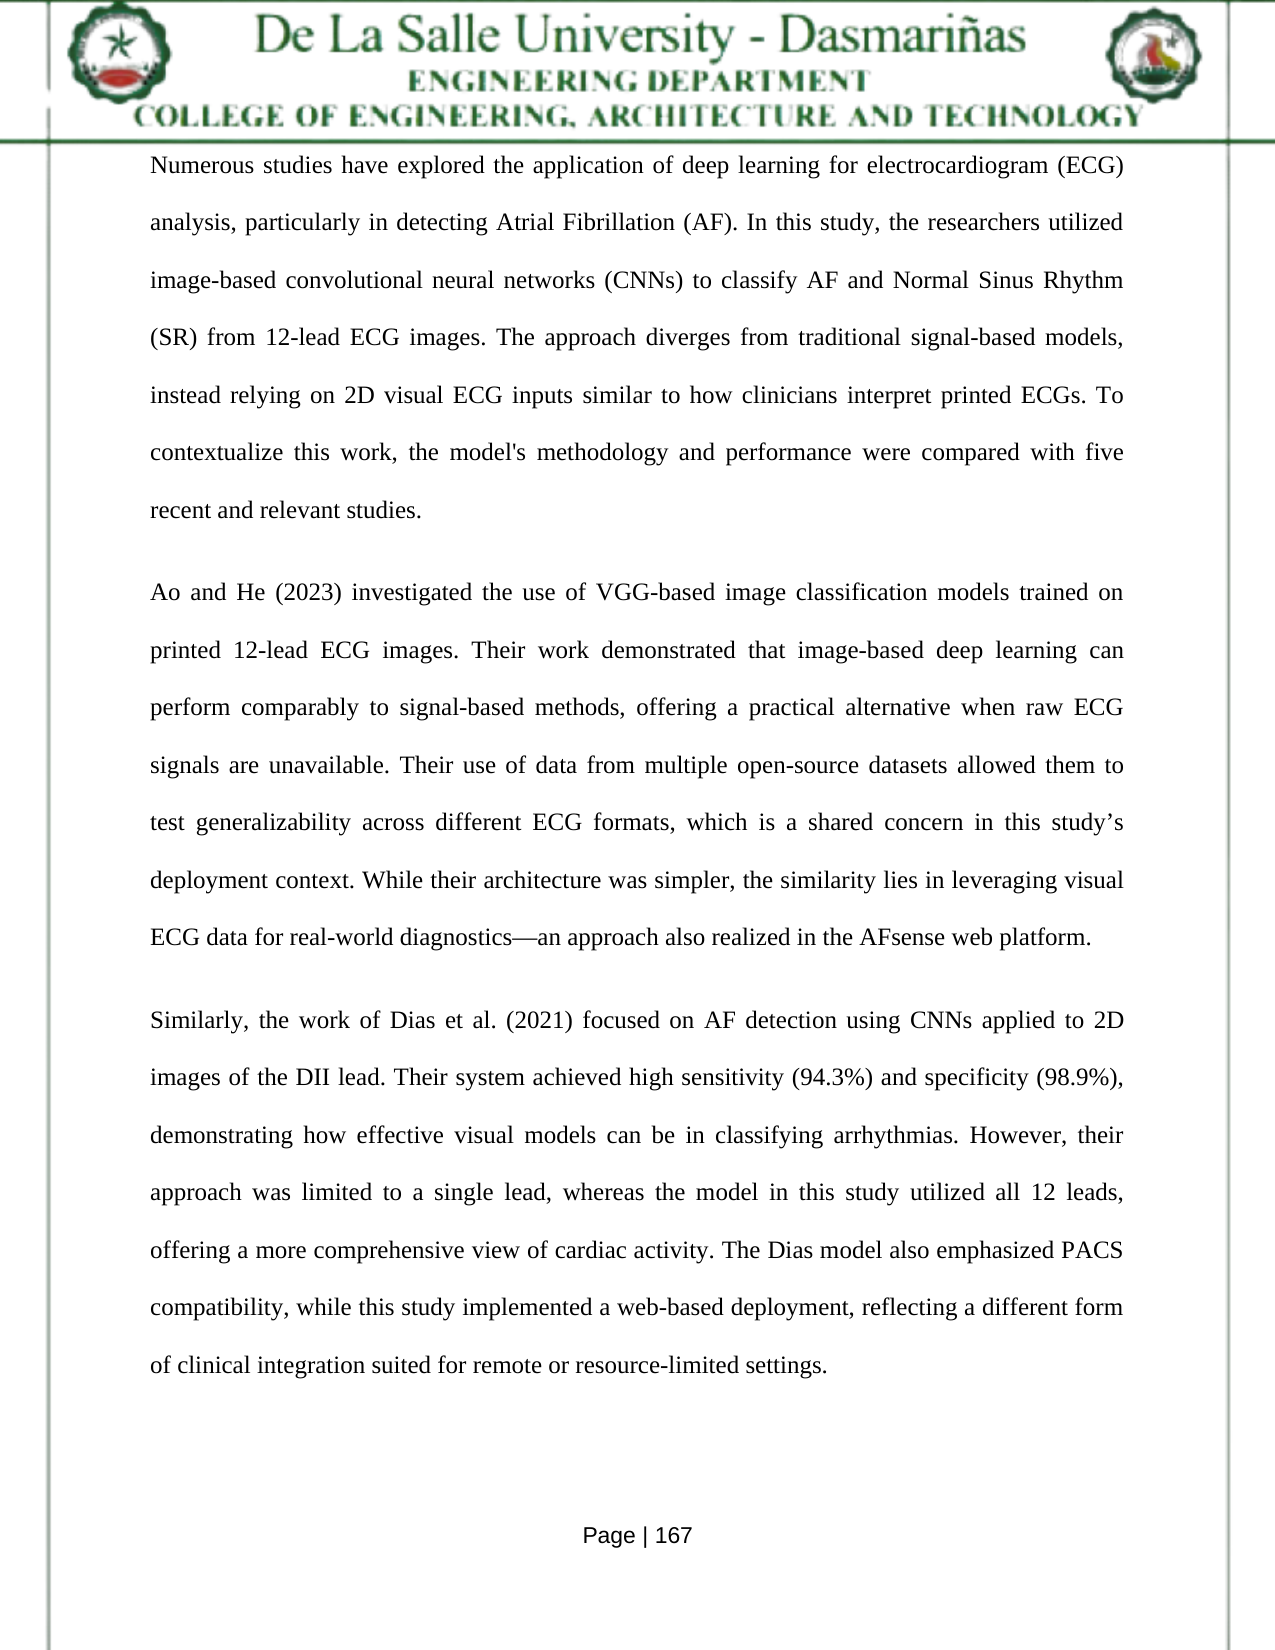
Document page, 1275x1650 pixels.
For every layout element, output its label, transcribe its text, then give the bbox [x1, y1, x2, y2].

text Numerous studies have explored the application of deep learning for electrocardiogram (ECG) analysis, particularly in detecting Atrial Fibrillation (AF). In this study, the researchers utilized image-based convolutional neural networks (CNNs) to classify AF and Normal Sinus Rhythm (SR) from 12-lead ECG images. The approach diverges from traditional signal-based models, instead relying on 2D visual ECG inputs similar to how clinicians interpret printed ECGs. To contextualize this work, the model's methodology and performance were compared with five recent and relevant studies. [150, 150, 1125, 524]
picture [0, 0, 1275, 1650]
text Ao and He (2023) investigated the use of VGG-based image classification models trained on printed 12-lead ECG images. Their work demonstrated that image-based deep learning can perform comparably to signal-based methods, offering a practical alternative when raw ECG signals are unavailable. Their use of data from multiple open-source datasets allowed them to test generalizability across different ECG formats, which is a shared concern in this study’s deployment context. While their architecture was simpler, the similarity lies in leveraging visual ECG data for real-world diagnostics—an approach also realized in the AFsense web platform. [150, 577, 1125, 951]
text Similarly, the work of Dias et al. (2021) focused on AF detection using CNNs applied to 2D images of the DII lead. Their system achieved high sensitivity (94.3%) and specificity (98.9%), demonstrating how effective visual models can be in classifying arrhythmias. However, their approach was limited to a single lead, whereas the model in this study utilized all 12 leads, offering a more comprehensive view of cardiac activity. The Dias model also emphasized PACS compatibility, while this study implemented a web-based deployment, reflecting a different form of clinical integration suited for remote or resource-limited settings. [150, 1005, 1125, 1379]
